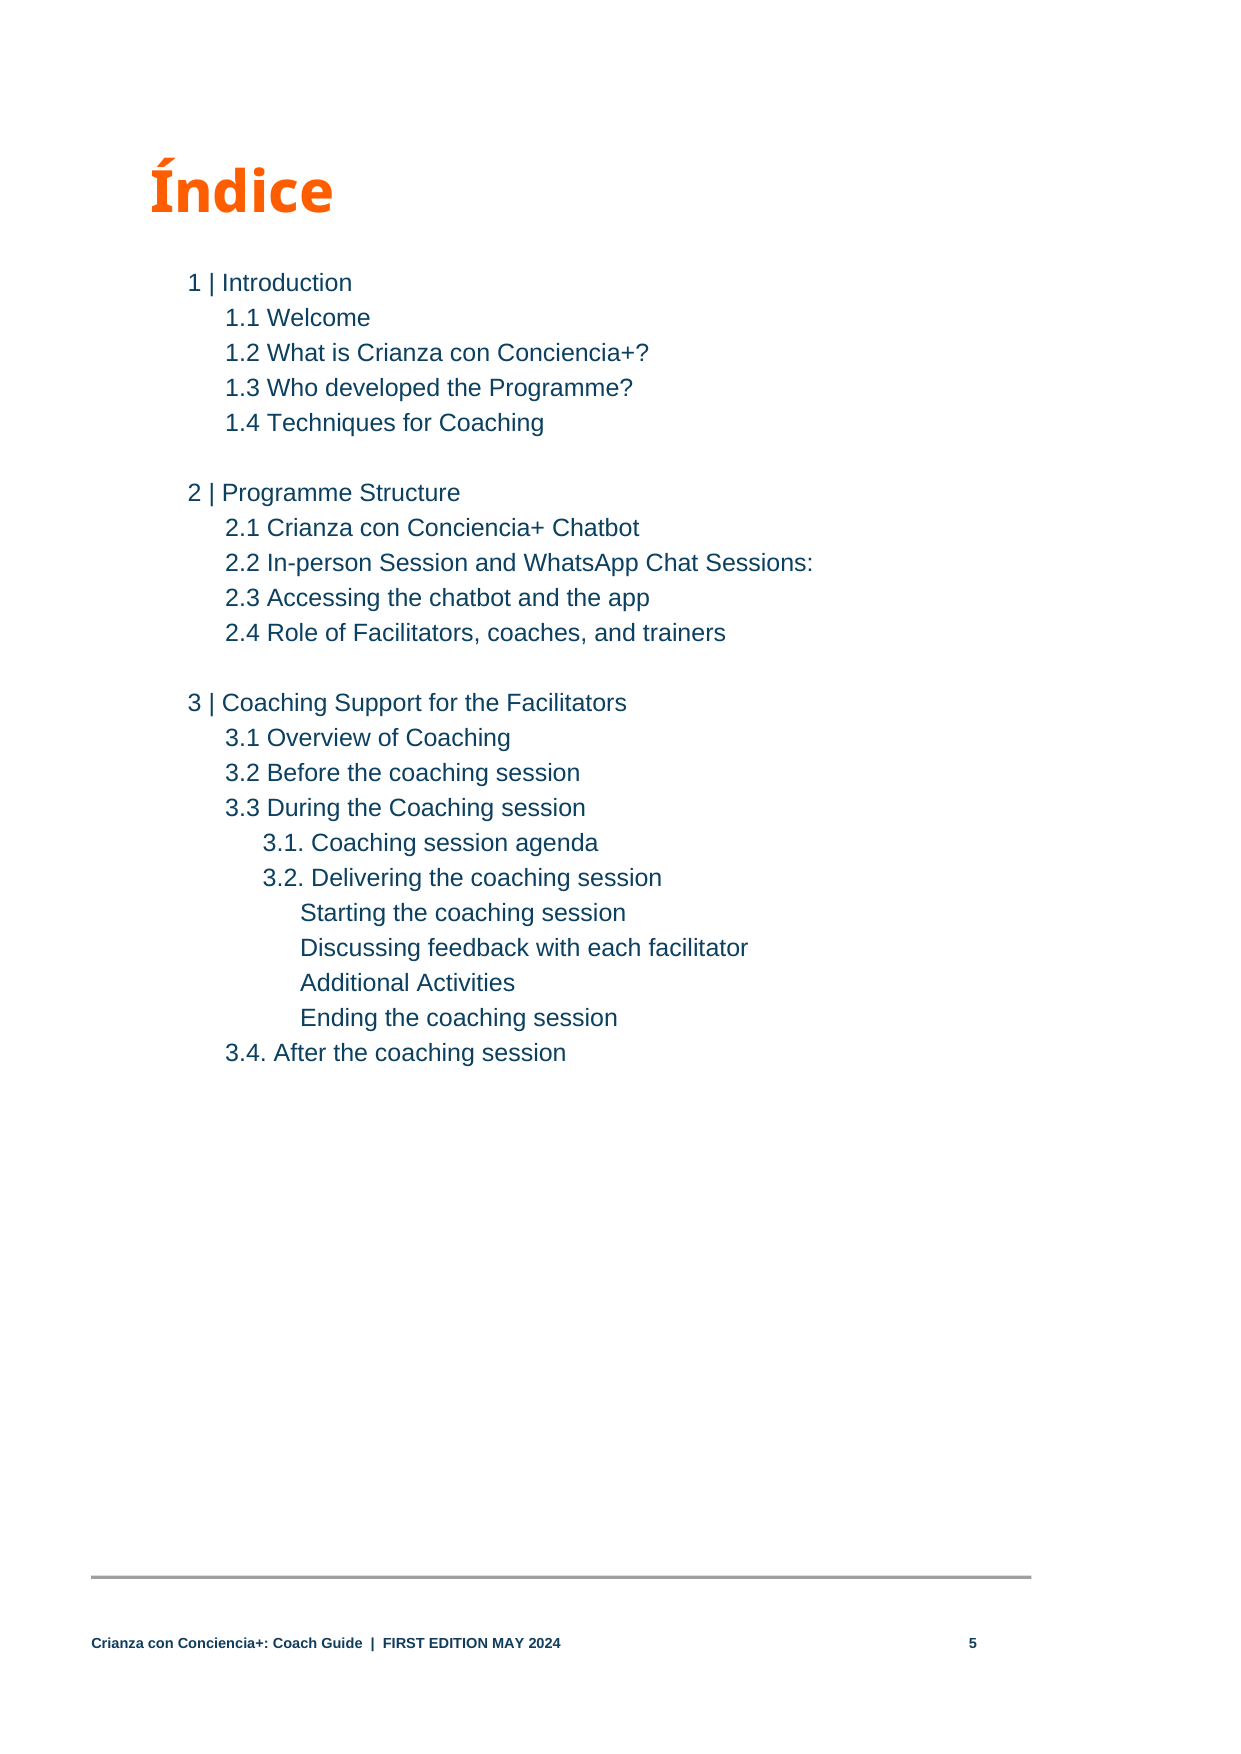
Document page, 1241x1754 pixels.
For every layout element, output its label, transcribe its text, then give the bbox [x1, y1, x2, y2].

subtitle Índice [150, 150, 1090, 229]
